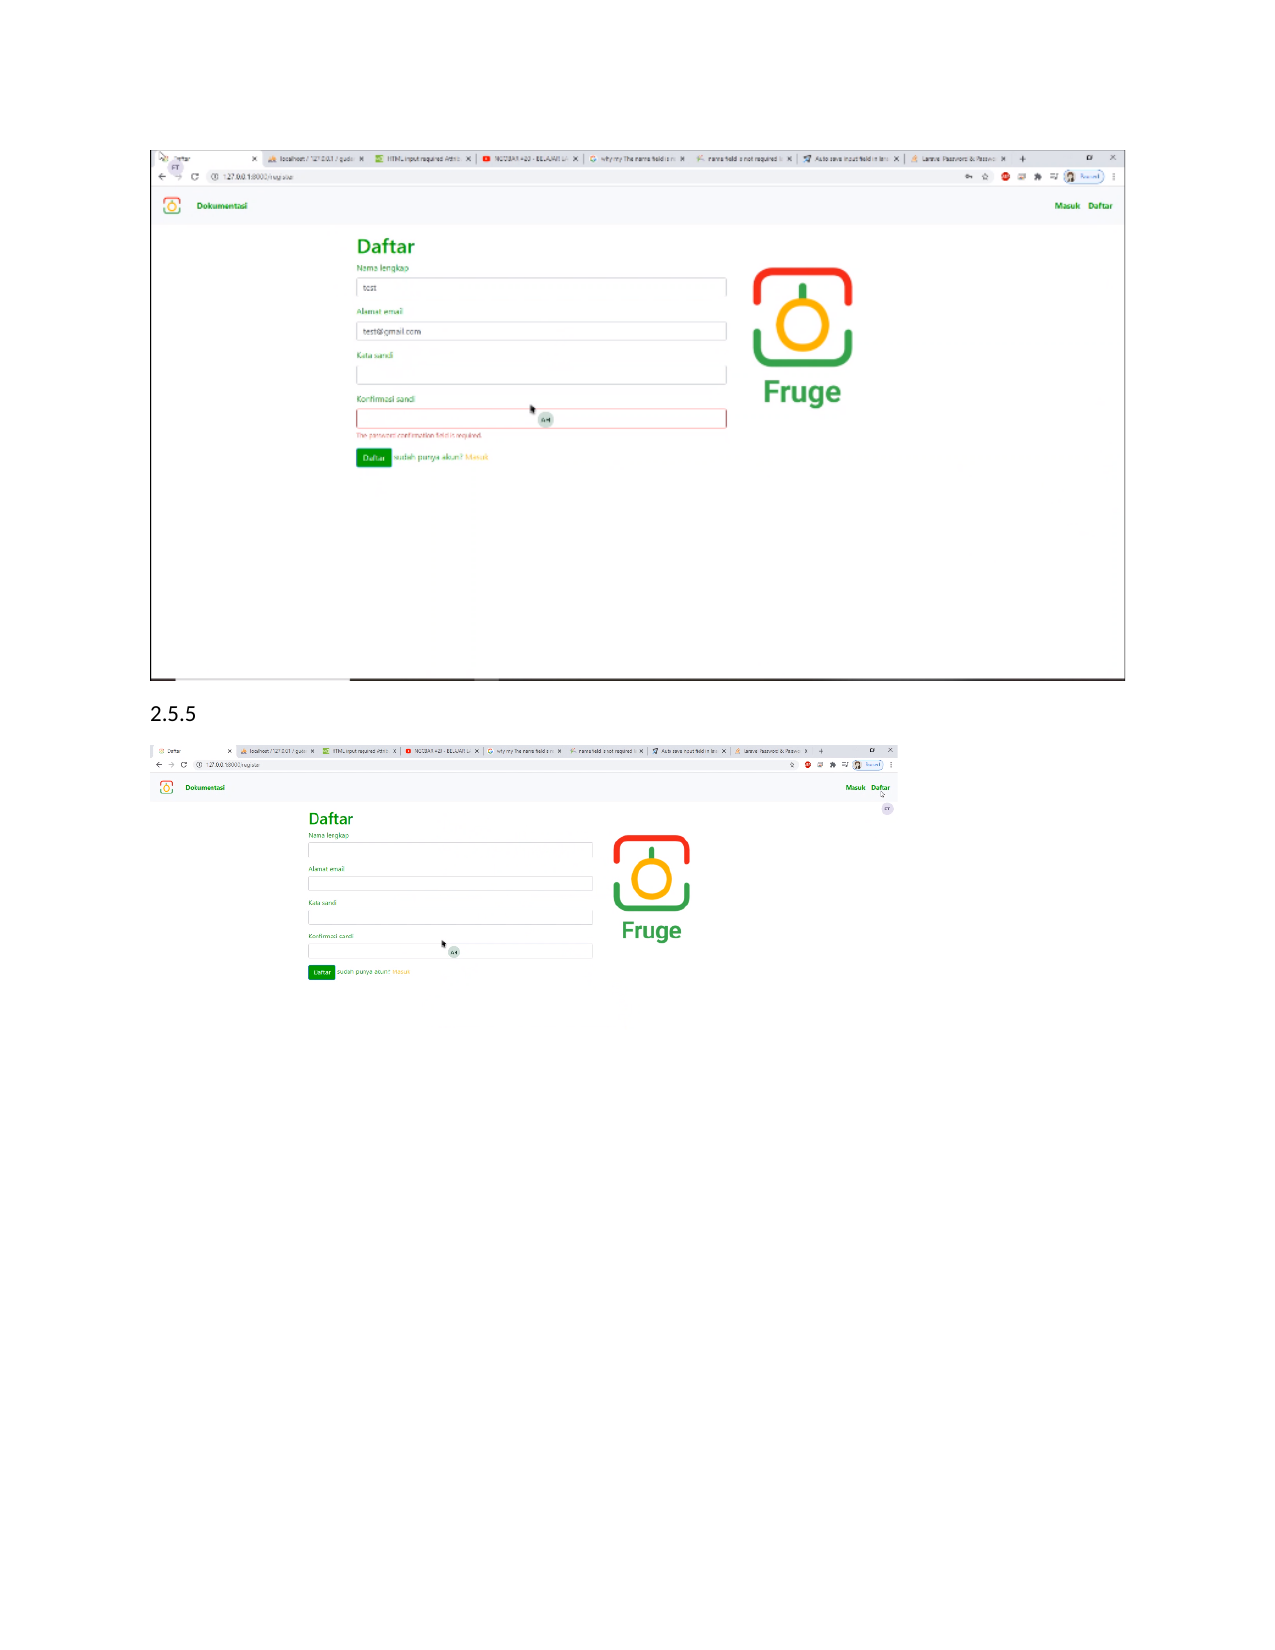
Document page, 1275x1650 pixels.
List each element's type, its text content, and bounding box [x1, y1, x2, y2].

text 2.5.5 [150, 699, 1125, 727]
